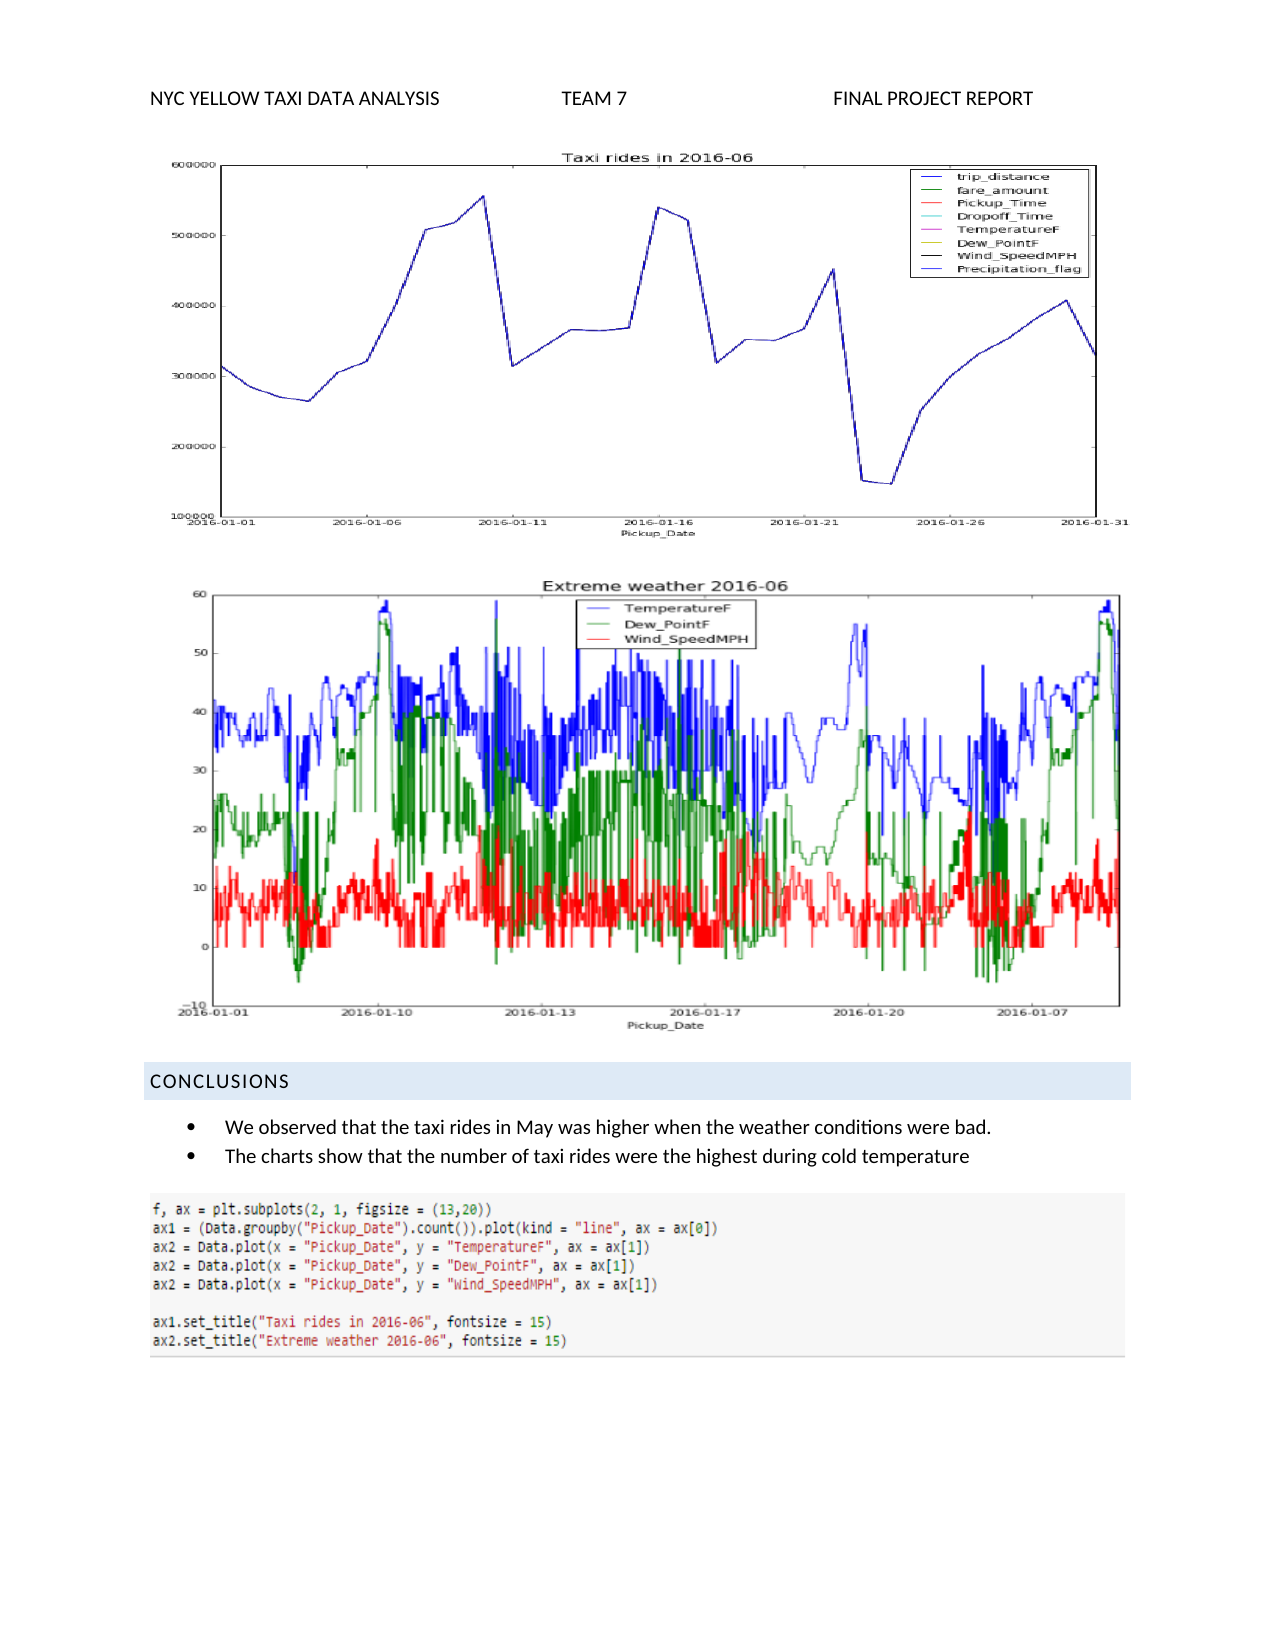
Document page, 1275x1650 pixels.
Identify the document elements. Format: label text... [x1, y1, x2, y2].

list The charts show that the number of taxi rides were the highest during cold temperature [187, 1143, 1125, 1169]
picture [150, 1193, 1125, 1359]
picture [150, 573, 1172, 1038]
list We observed that the taxi rides in May was higher when the weather conditions were bad. [187, 1114, 1125, 1139]
subtitle CONCLUSIONS [150, 1068, 1125, 1094]
picture [150, 150, 1168, 549]
